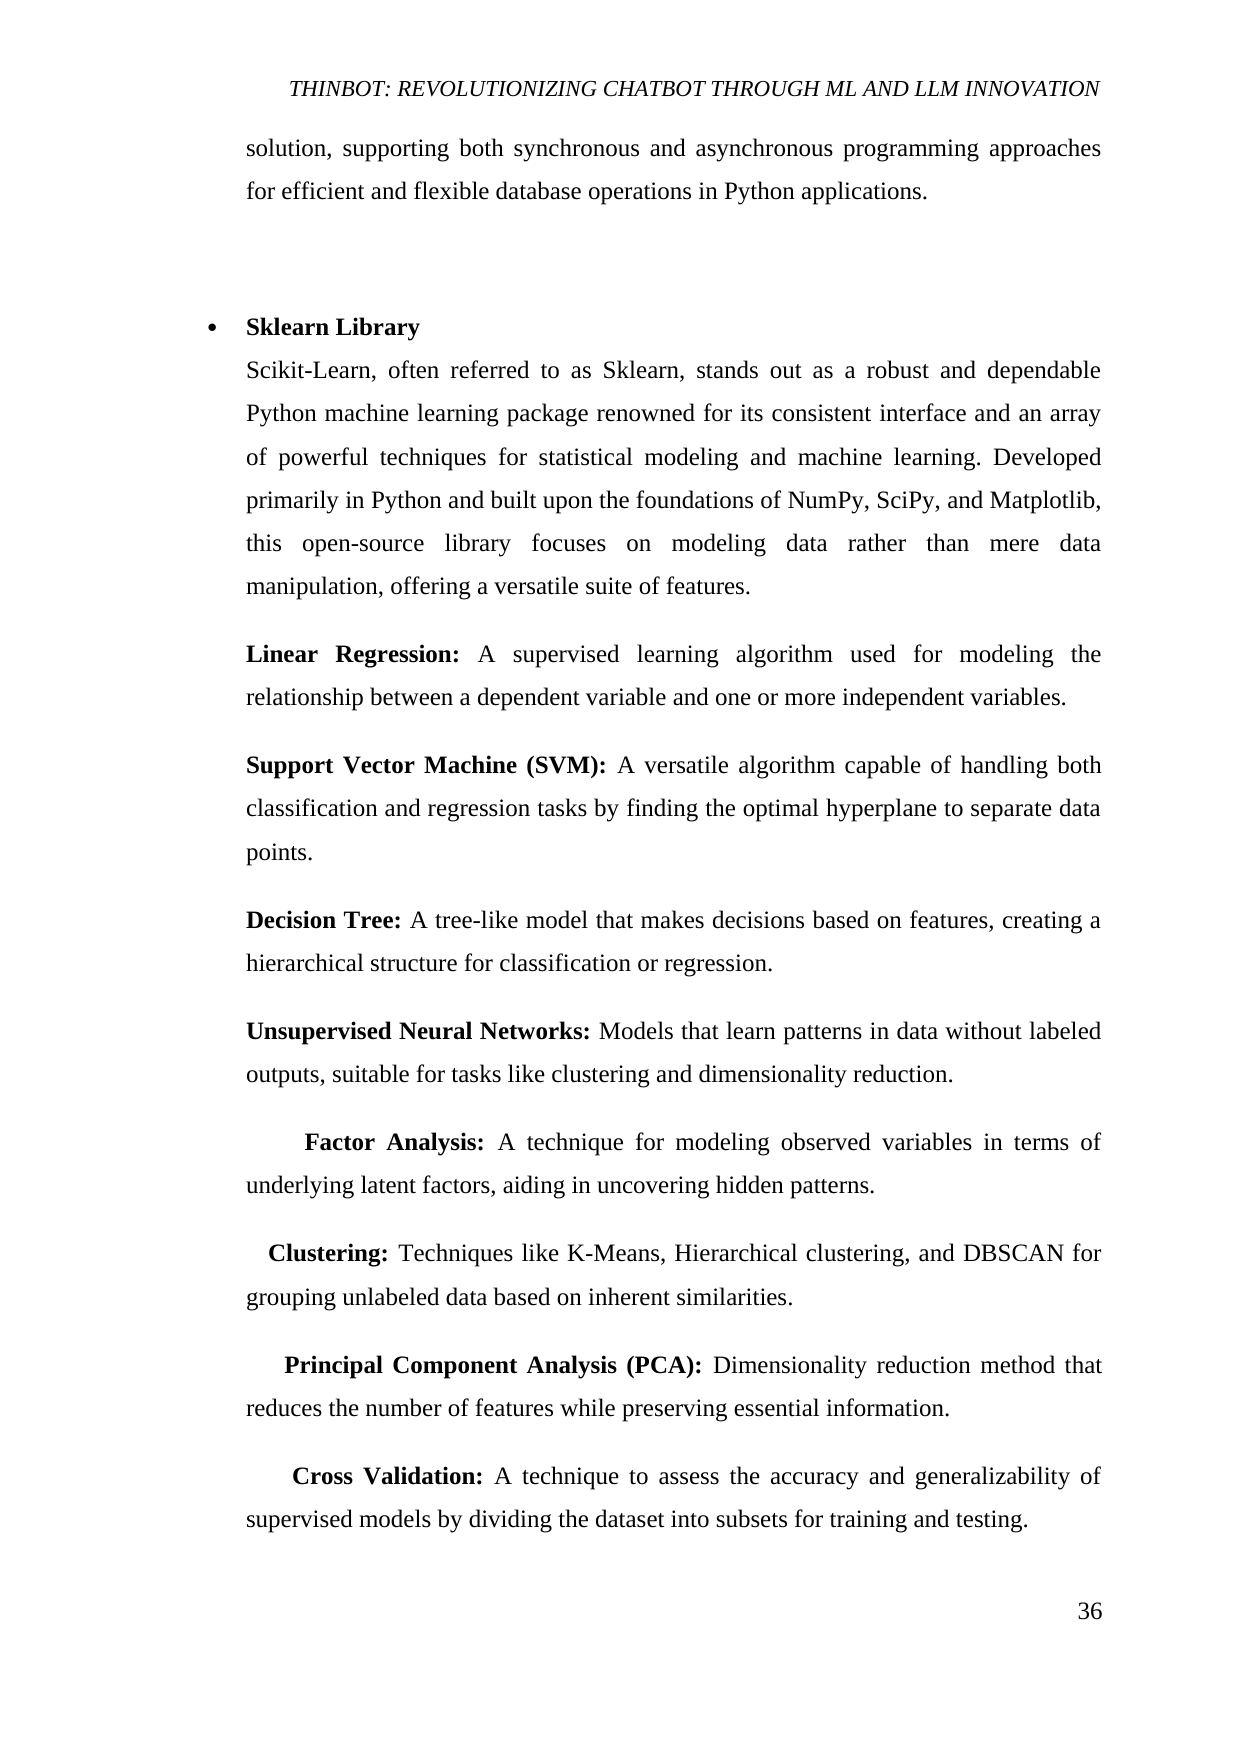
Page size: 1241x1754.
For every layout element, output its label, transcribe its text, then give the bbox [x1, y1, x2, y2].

list Decision Tree: A tree-like model that makes decisions based on features, creating a hierarchical structure for classification or regression. [246, 905, 1102, 977]
list Principal Component Analysis (PCA): Dimensionality reduction method that reduces the number of features while preserving essential information. [171, 1350, 1102, 1422]
list Cross Validation: A technique to assess the accuracy and generalizability of supervised models by dividing the dataset into subsets for training and testing. [171, 1461, 1102, 1533]
list Support Vector Machine (SVM): A versatile algorithm capable of handling both classification and regression tasks by finding the optimal hyperplane to separate data points. [246, 750, 1102, 865]
list Clustering: Techniques like K-Means, Hierarchical clustering, and DBSCAN for grouping unlabeled data based on inherent similarities. [171, 1238, 1102, 1310]
list Factor Analysis: A technique for modeling observed variables in terms of underlying latent factors, aiding in uncovering hidden patterns. [171, 1127, 1102, 1199]
list Unsupervised Neural Networks: Models that learn patterns in data without labeled outputs, suitable for tasks like clustering and dimensionality reduction. [246, 1016, 1102, 1088]
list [246, 133, 1102, 205]
list Linear Regression: A supervised learning algorithm used for modeling the relationship between a dependent variable and one or more independent variables. [246, 639, 1102, 711]
list Sklearn Library [208, 312, 1102, 341]
list Scikit-Learn, often referred to as Sklearn, stands out as a robust and dependable Python machine learning package renowned for its consistent interface and an array of powerful techniques for statistical modeling and machine learning. Developed primarily in Python and built upon the foundations of NumPy, SciPy, and Matplotlib, this open-source library focuses on modeling data rather than mere data manipulation, offering a versatile suite of features. [246, 355, 1102, 600]
